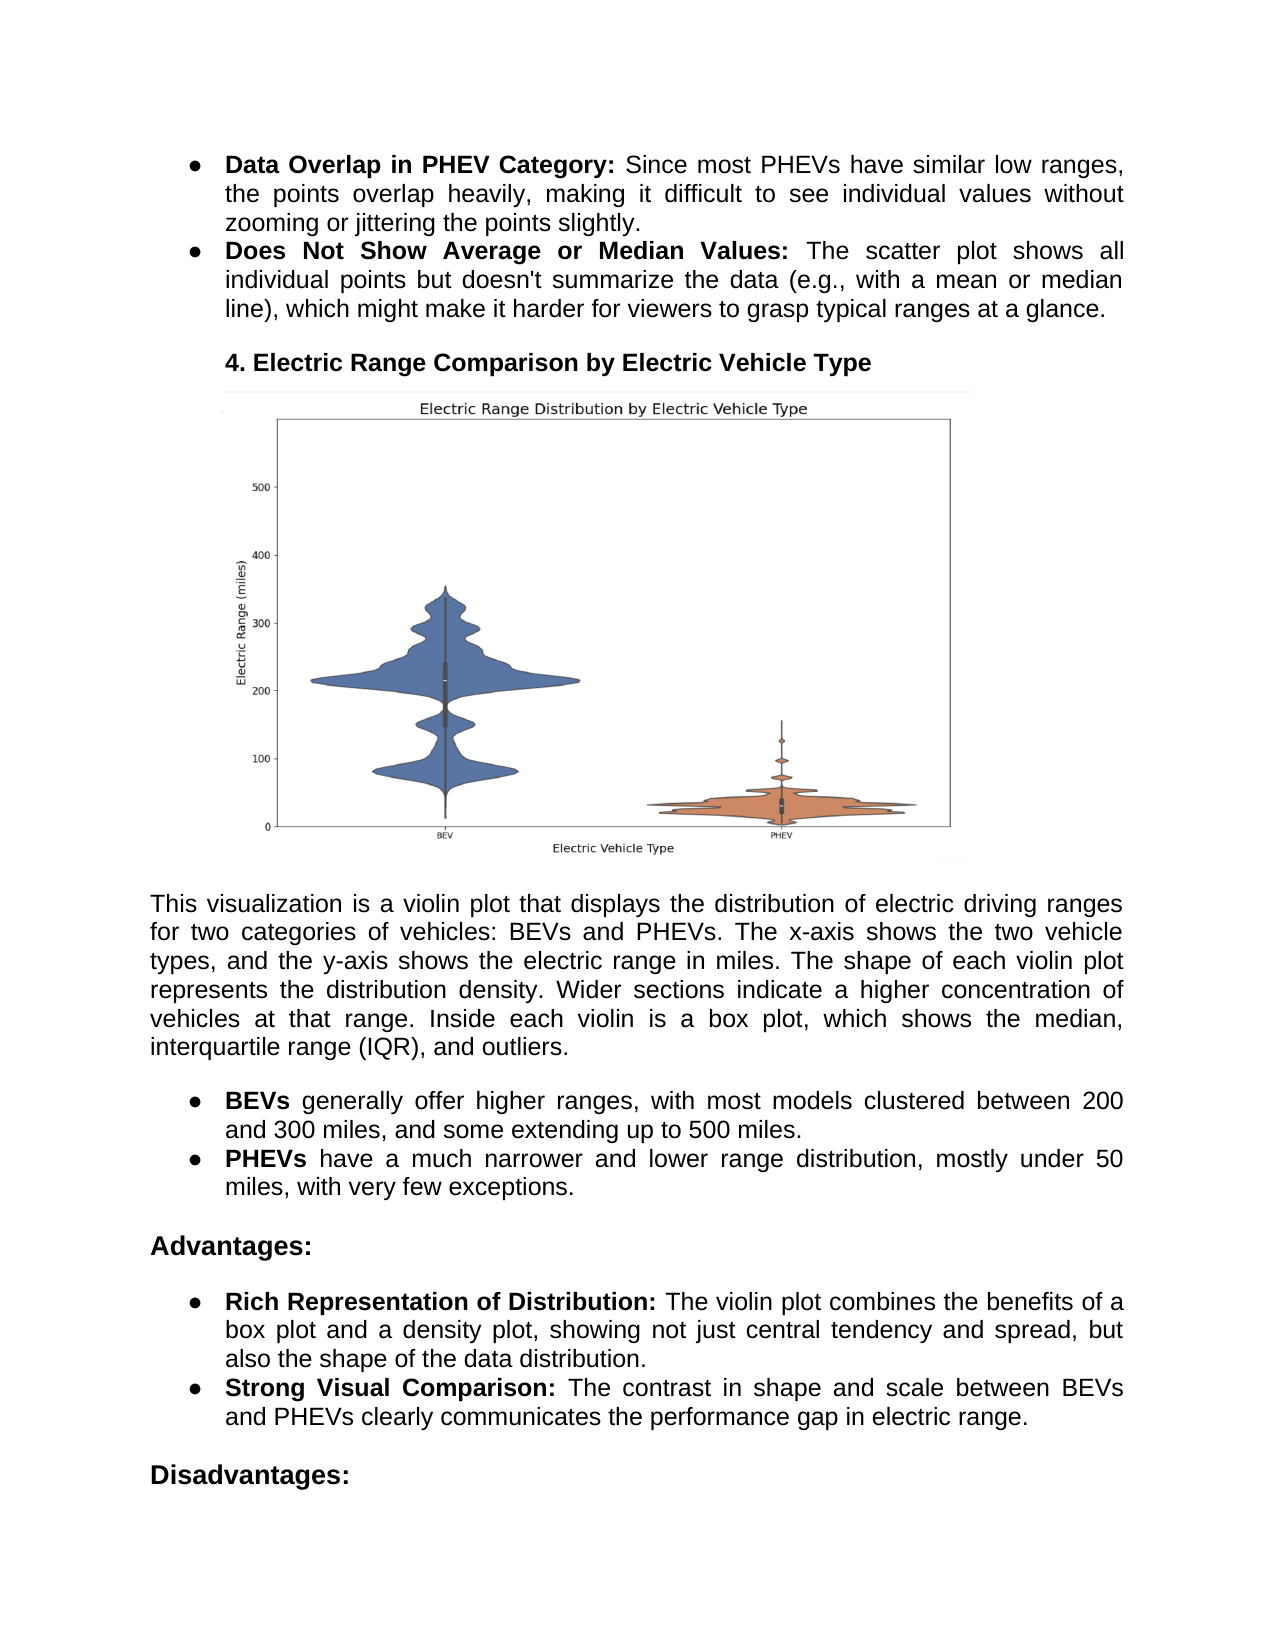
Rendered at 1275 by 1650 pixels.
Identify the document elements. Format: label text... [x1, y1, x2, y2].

text This visualization is a violin plot that displays the distribution of electric driving ranges for two categories of vehicles: BEVs and PHEVs. The x-axis shows the two vehicle types, and the y-axis shows the electric range in miles. The shape of each violin plot represents the distribution density. Wider sections indicate a higher concentration of vehicles at that range. Inside each violin is a box plot, which shows the median, interquartile range (IQR), and outliers. [150, 888, 1125, 1061]
list PHEVs have a much narrower and lower range distribution, mostly under 50 miles, with very few exceptions. [187, 1143, 1125, 1201]
subtitle Advantages: [150, 1230, 1125, 1261]
subtitle Disadvantages: [150, 1459, 1125, 1491]
list Rich Representation of Distribution: The violin plot combines the benefits of a box plot and a density plot, showing not just central tendency and spread, but also the shape of the data distribution. [187, 1286, 1125, 1373]
picture [221, 391, 972, 864]
list Data Overlap in PHEV Category: Since most PHEVs have similar low ranges, the points overlap heavily, making it difficult to see individual values without zooming or jittering the points slightly. [187, 150, 1125, 236]
list Does Not Show Average or Median Values: The scatter plot shows all individual points but doesn't summarize the data (e.g., with a mean or median line), which might make it harder for viewers to grasp typical ranges at a glance. [187, 236, 1125, 322]
text 4. Electric Range Comparison by Electric Vehicle Type [225, 347, 1125, 376]
list BEVs generally offer higher ranges, with most models clustered between 200 and 300 miles, and some extending up to 500 miles. [187, 1086, 1125, 1143]
list Strong Visual Comparison: The contrast in shape and scale between BEVs and PHEVs clearly communicates the performance gap in electric range. [187, 1373, 1125, 1430]
